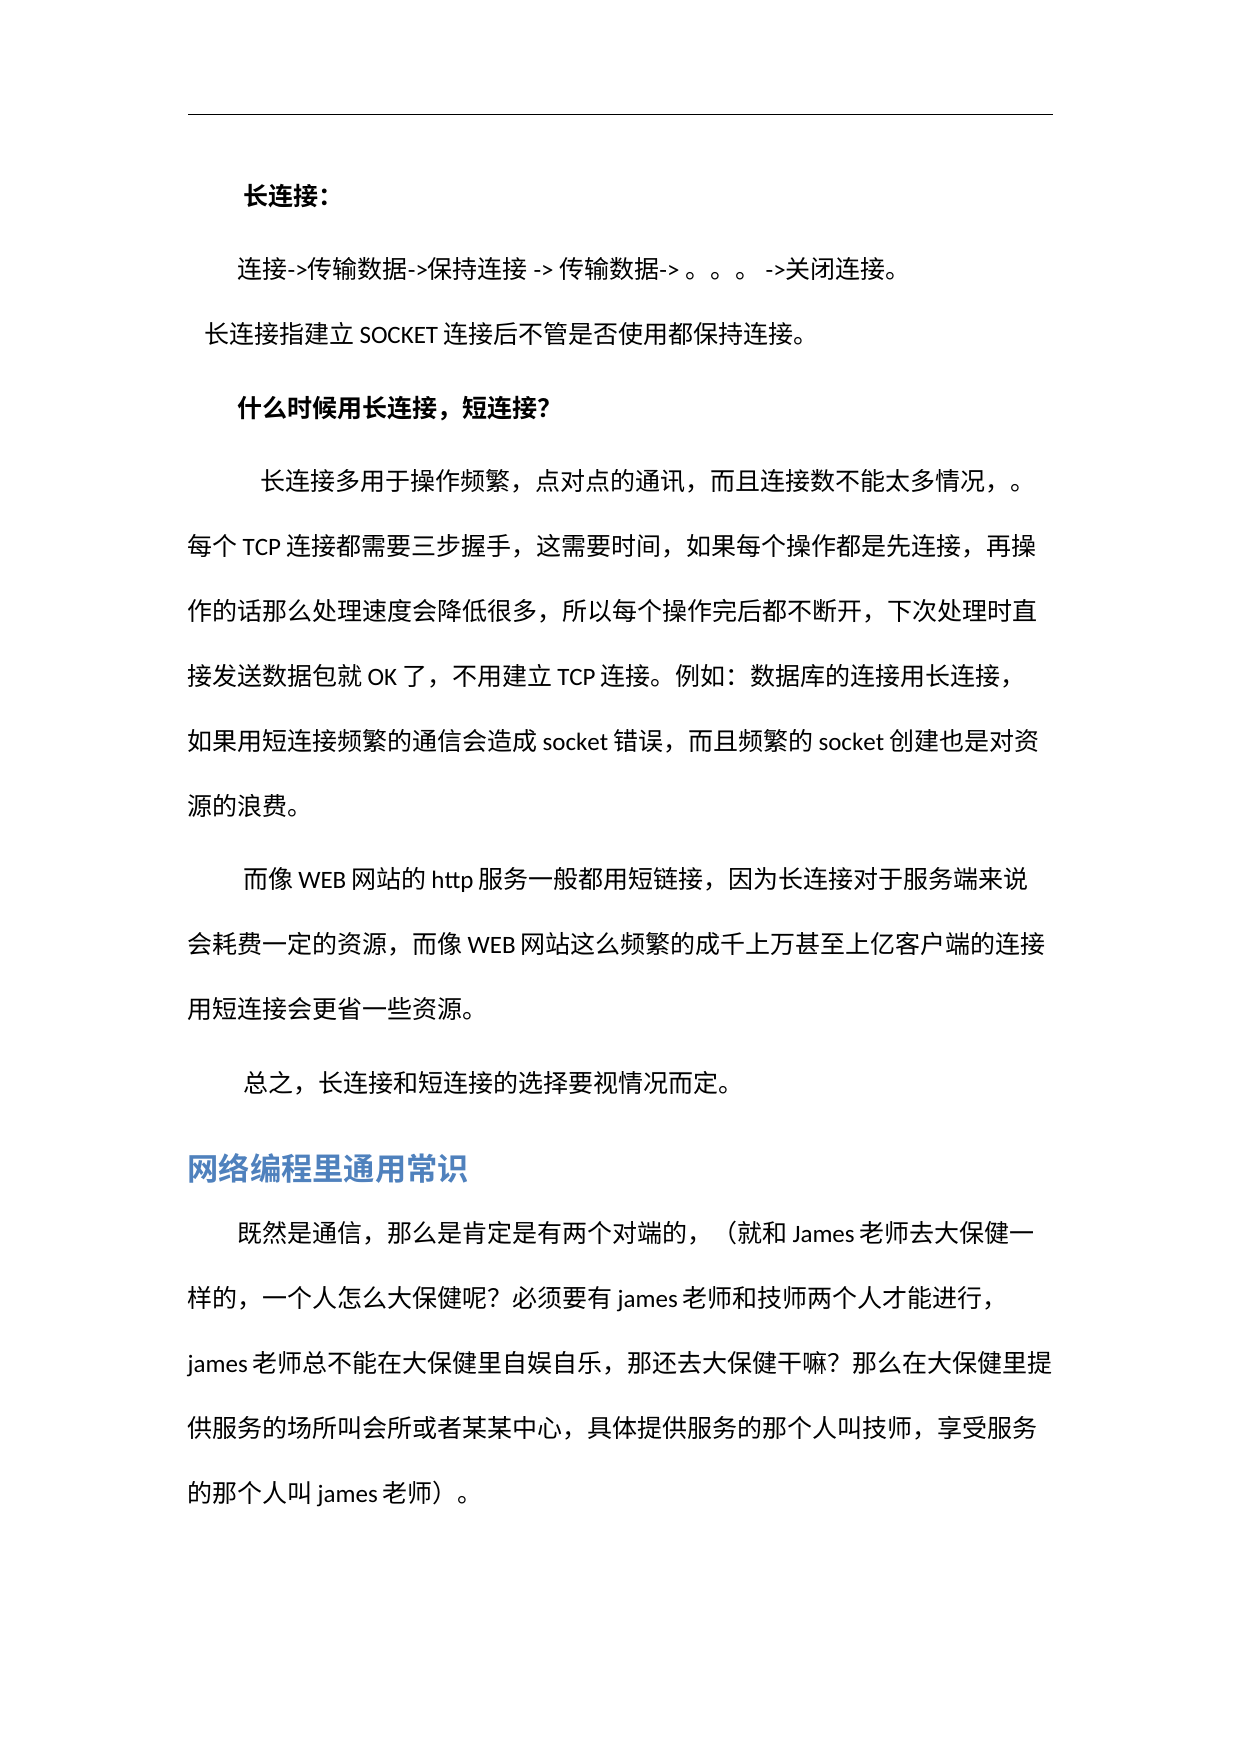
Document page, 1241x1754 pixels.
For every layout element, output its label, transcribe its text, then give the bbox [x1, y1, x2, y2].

subtitle 网络编程里通用常识 [187, 1134, 1053, 1199]
text 而像WEB网站的http服务一般都用短链接，因为长连接对于服务端来说会耗费一定的资源，而像WEB网站这么频繁的成千上万甚至上亿客户端的连接用短连接会更省一些资源。 [187, 845, 1053, 1040]
text 总之，长连接和短连接的选择要视情况而定。 [187, 1049, 1053, 1114]
text 连接->传输数据->保持连接 -> 传输数据-> 。。。 ->关闭连接。 长连接指建立SOCKET连接后不管是否使用都保持连接。 [187, 235, 1053, 365]
text 长连接多用于操作频繁，点对点的通讯，而且连接数不能太多情况，。每个TCP连接都需要三步握手，这需要时间，如果每个操作都是先连接，再操作的话那么处理速度会降低很多，所以每个操作完后都不断开，下次处理时直接发送数据包就OK了，不用建立TCP连接。例如：数据库的连接用长连接， 如果用短连接频繁的通信会造成socket错误，而且频繁的socket 创建也是对资源的浪费。 [187, 447, 1053, 837]
text 长连接： [187, 162, 1053, 227]
text 既然是通信，那么是肯定是有两个对端的，（就和James老师去大保健一样的，一个人怎么大保健呢？必须要有james老师和技师两个人才能进行，james老师总不能在大保健里自娱自乐，那还去大保健干嘛？那么在大保健里提供服务的场所叫会所或者某某中心，具体提供服务的那个人叫技师，享受服务的那个人叫james老师）。 [187, 1199, 1053, 1524]
text 什么时候用长连接，短连接？ [187, 374, 1053, 439]
